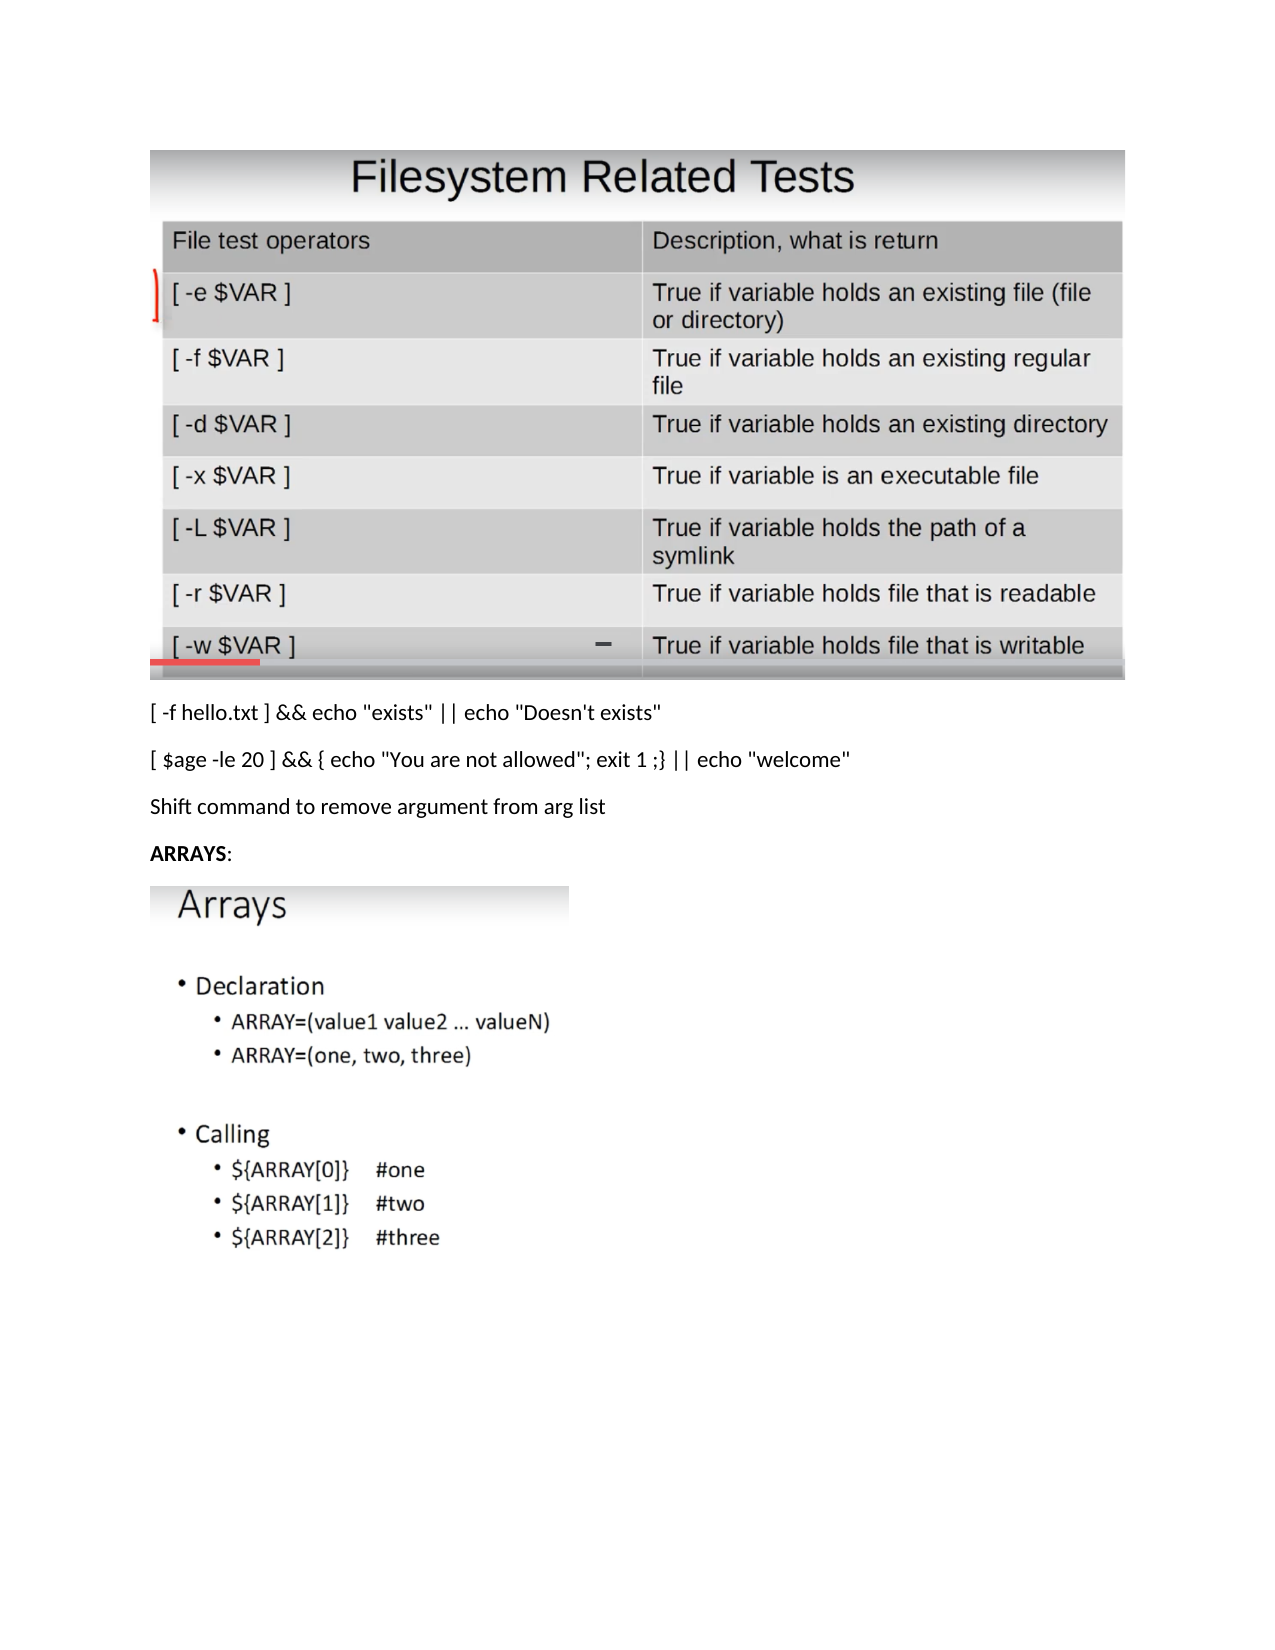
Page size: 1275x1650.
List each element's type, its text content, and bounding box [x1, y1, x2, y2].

picture [150, 886, 569, 1266]
text [ $age -le 20 ] && { echo "You are not allowed"; exit 1 ;} || echo "welcome" [150, 745, 1125, 773]
text Shift command to remove argument from arg list [150, 792, 1125, 820]
picture [150, 150, 1125, 680]
text [ -f hello.txt ] && echo "exists" || echo "Doesn't exists" [150, 698, 1125, 726]
text ARRAYS: [150, 839, 1125, 867]
